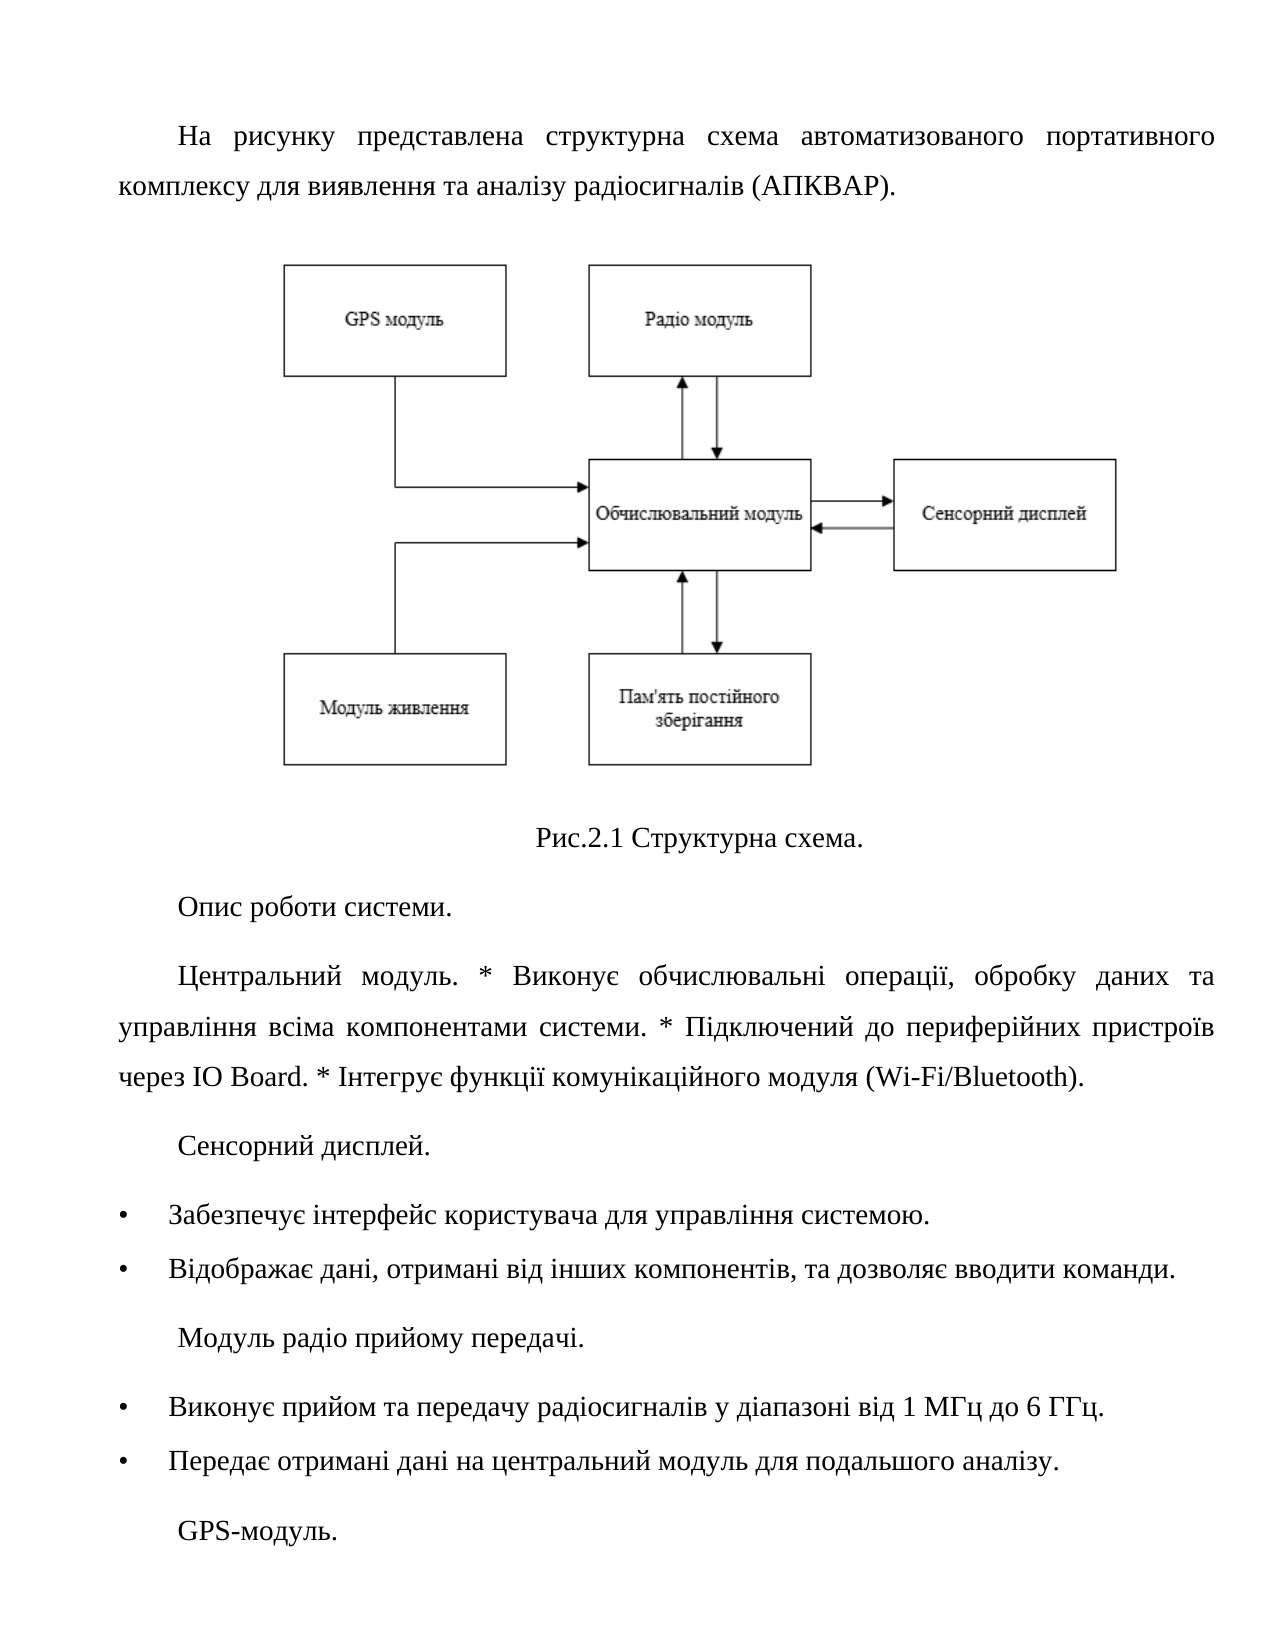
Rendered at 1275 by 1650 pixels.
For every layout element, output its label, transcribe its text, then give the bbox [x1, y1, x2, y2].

text Центральний модуль. * Виконує обчислювальні операції, обробку даних та управління всіма компонентами системи. * Підключений до периферійних пристроїв через IO Board. * Інтегрує функції комунікаційного модуля (Wi-Fi/Bluetooth). [118, 958, 1216, 1093]
text Рис.2.1 Структурна схема. [118, 820, 1216, 854]
text Сенсорний дисплей. [118, 1128, 1216, 1162]
list Виконує прийом та передачу радіосигналів у діапазоні від 1 МГц до 6 ГГц. [118, 1389, 1216, 1423]
list Відображає дані, отримані від інших компонентів, та дозволяє вводити команди. [118, 1251, 1216, 1285]
picture [256, 237, 1143, 792]
list Передає отримані дані на центральний модуль для подальшого аналізу. [118, 1443, 1216, 1477]
text Опис роботи системи. [118, 889, 1216, 923]
list Забезпечує інтерфейс користувача для управління системою. [118, 1197, 1216, 1231]
text GPS-модуль. [118, 1513, 1216, 1546]
text На рисунку представлена структурна схема автоматизованого портативного комплексу для виявлення та аналізу радіосигналів (АПКВАР). [118, 118, 1216, 202]
text Модуль радіо прийому передачі. [118, 1320, 1216, 1354]
